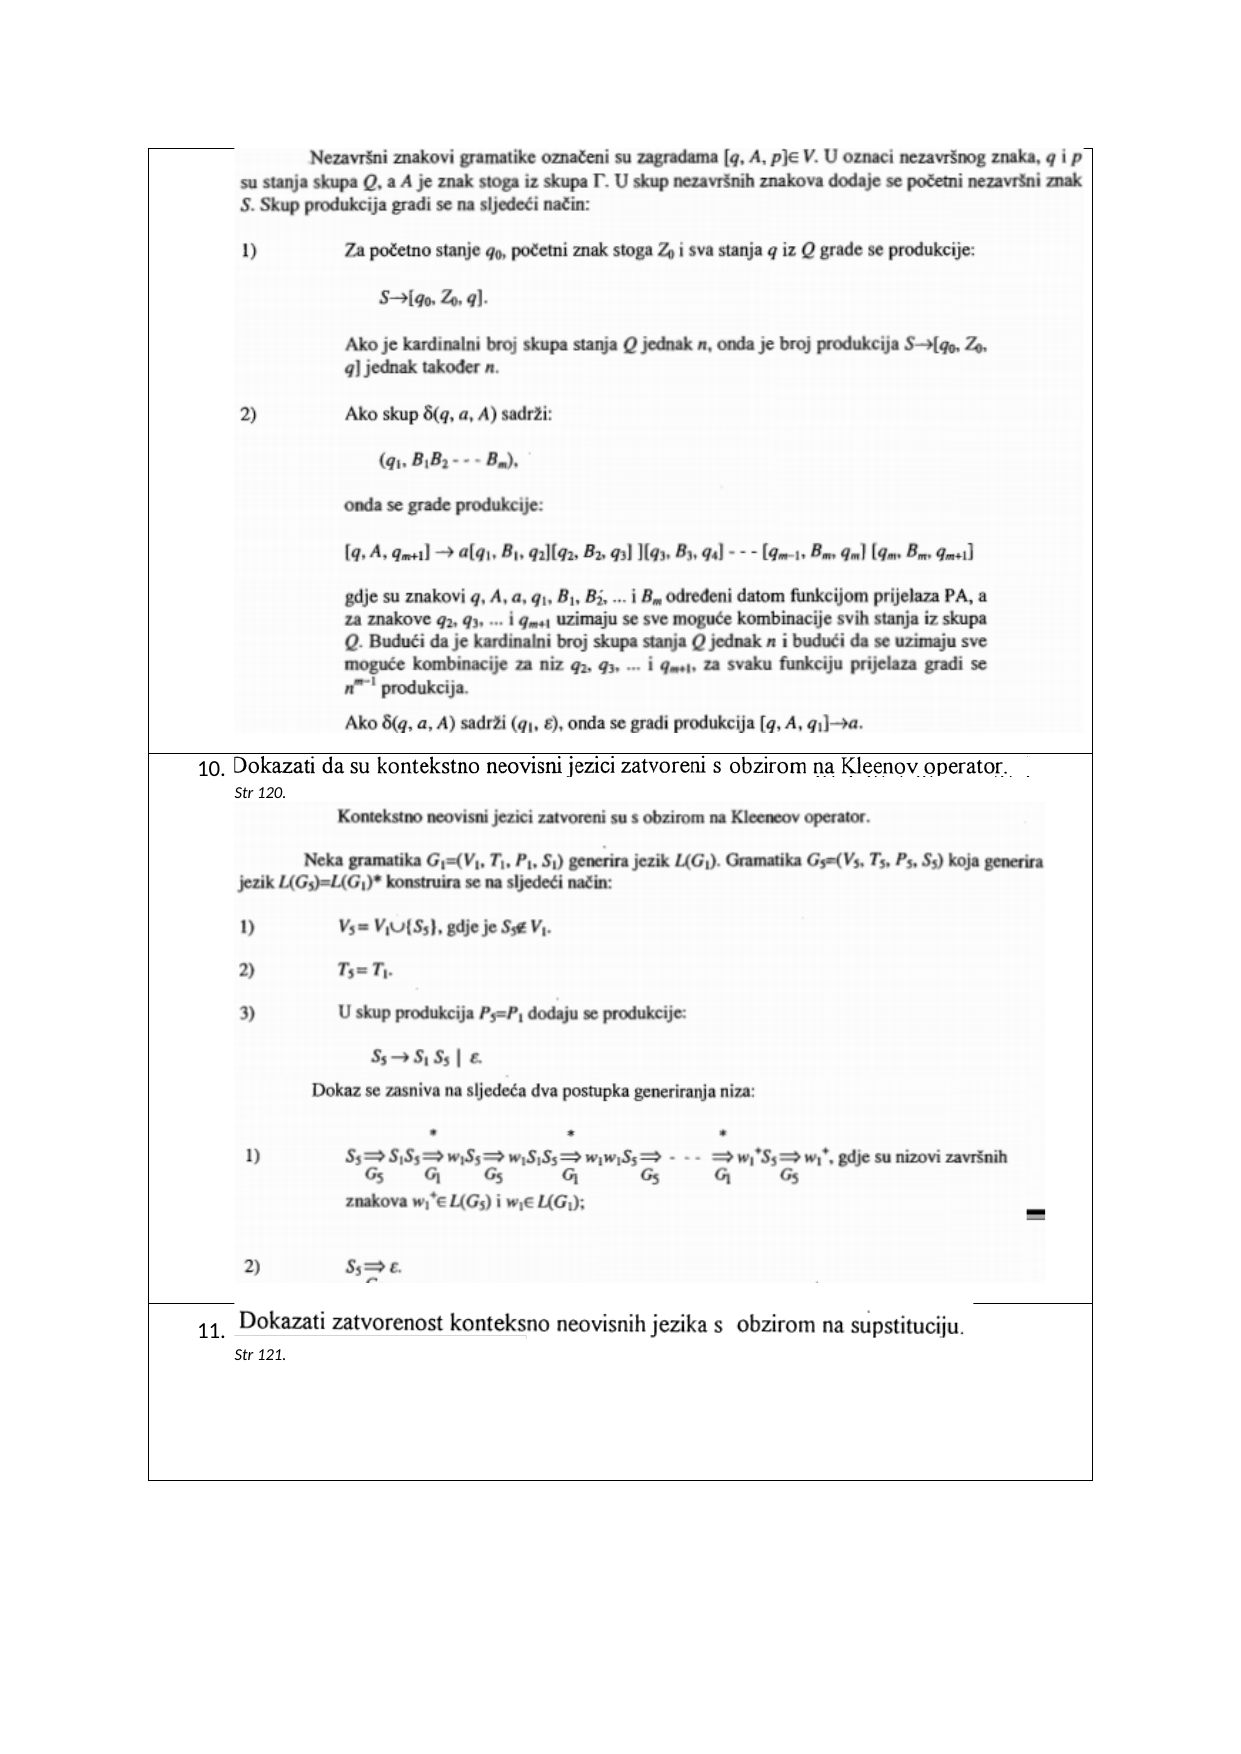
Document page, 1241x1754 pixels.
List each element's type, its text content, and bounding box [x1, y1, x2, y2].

table_cell 115.str [149, 149, 1092, 753]
picture [234, 1303, 974, 1339]
table_cell Str 120. [149, 754, 1092, 1303]
picture [234, 754, 1034, 777]
picture [234, 802, 1046, 1283]
picture [234, 148, 1084, 733]
table_cell Str 121. [149, 1304, 1092, 1480]
